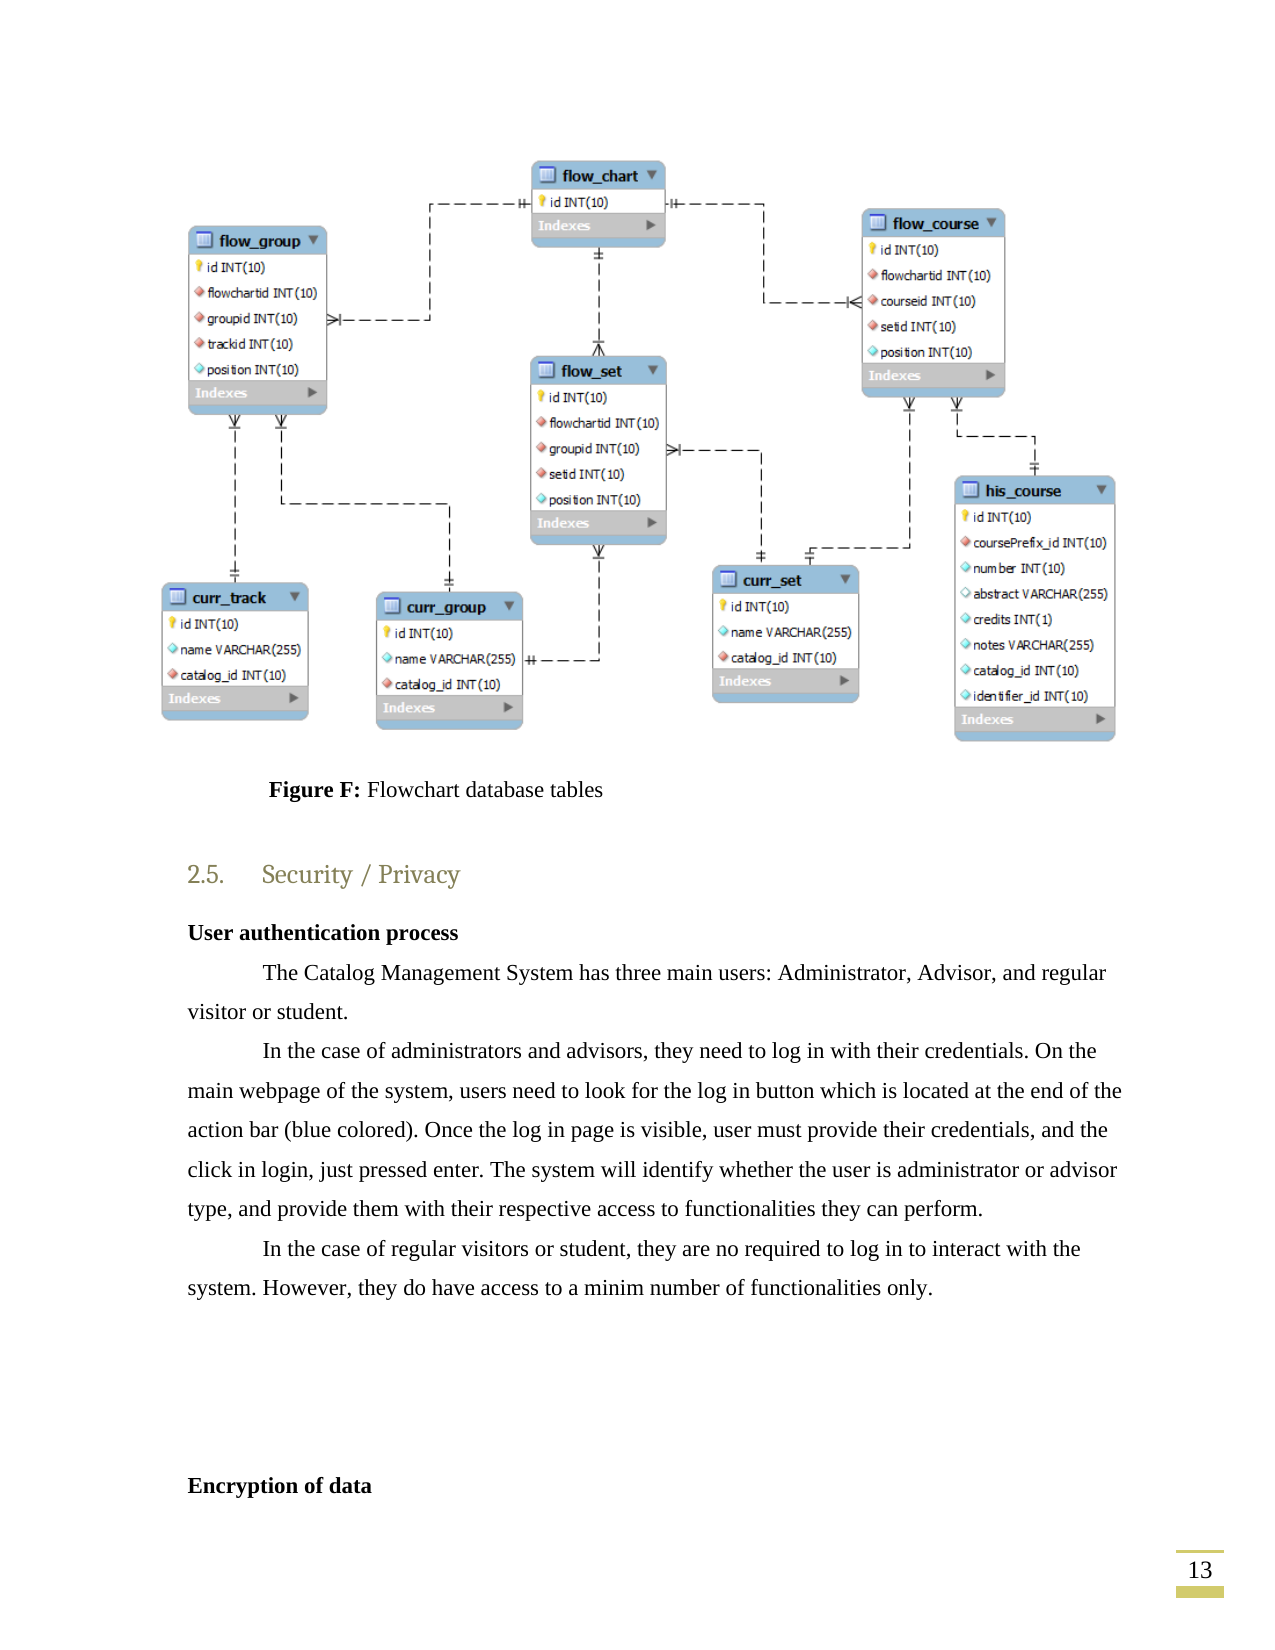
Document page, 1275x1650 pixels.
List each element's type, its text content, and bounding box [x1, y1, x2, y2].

subtitle Security / Privacy [187, 859, 1125, 890]
picture [150, 150, 1125, 752]
text User authentication process [187, 919, 1125, 945]
text Figure F: Flowchart database tables [269, 776, 1125, 803]
text Encryption of data [187, 1472, 1125, 1498]
text In the case of administrators and advisors, they need to log in with their credentials. On the main webpage of the system, users need to look for the log in button which is located at the end of the action bar (blue colored). Once the log in page is visible, user must provide their credentials, and the click in login, just pressed enter. The system will identify whether the user is administrator or advisor type, and provide them with their respective access to functionalities they can perform. [187, 1037, 1125, 1222]
text In the case of regular visitors or student, they are no required to log in to interact with the system. However, they do have access to a minim number of functionalities only. [187, 1235, 1125, 1301]
text The Catalog Management System has three main users: Administrator, Advisor, and regular visitor or student. [187, 958, 1125, 1024]
